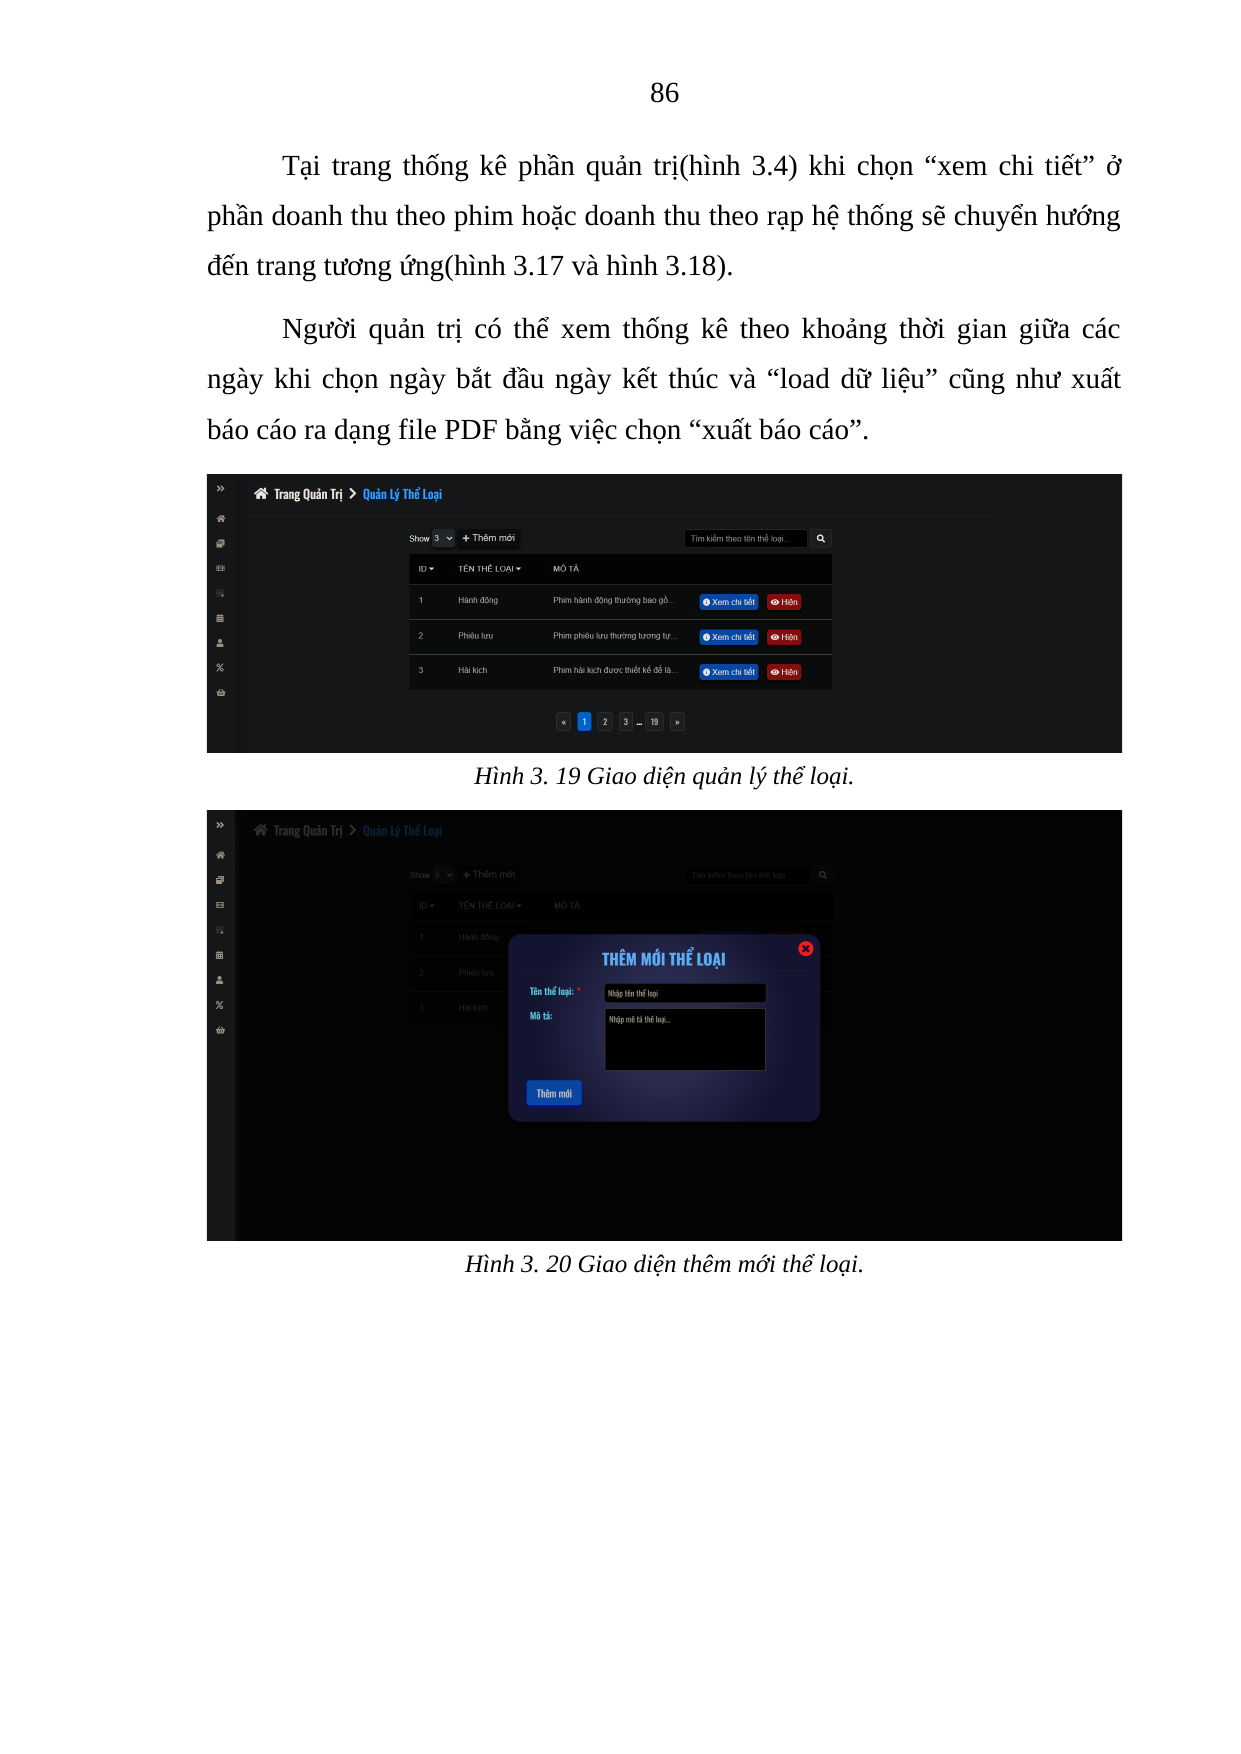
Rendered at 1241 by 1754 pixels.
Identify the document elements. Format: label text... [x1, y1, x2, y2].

text Tại trang thống kê phần quản trị(hình 3.4) khi chọn “xem chi tiết” ở phần doanh thu theo phim hoặc doanh thu theo rạp hệ thống sẽ chuyển hướng đến trang tương ứng(hình 3.17 và hình 3.18). [207, 148, 1122, 282]
picture [206, 474, 1123, 753]
text Người quản trị có thể xem thống kê theo khoảng thời gian giữa các ngày khi chọn ngày bắt đầu ngày kết thúc và “load dữ liệu” cũng như xuất báo cáo ra dạng file PDF bằng việc chọn “xuất báo cáo”. [207, 311, 1122, 445]
picture [206, 810, 1123, 1241]
